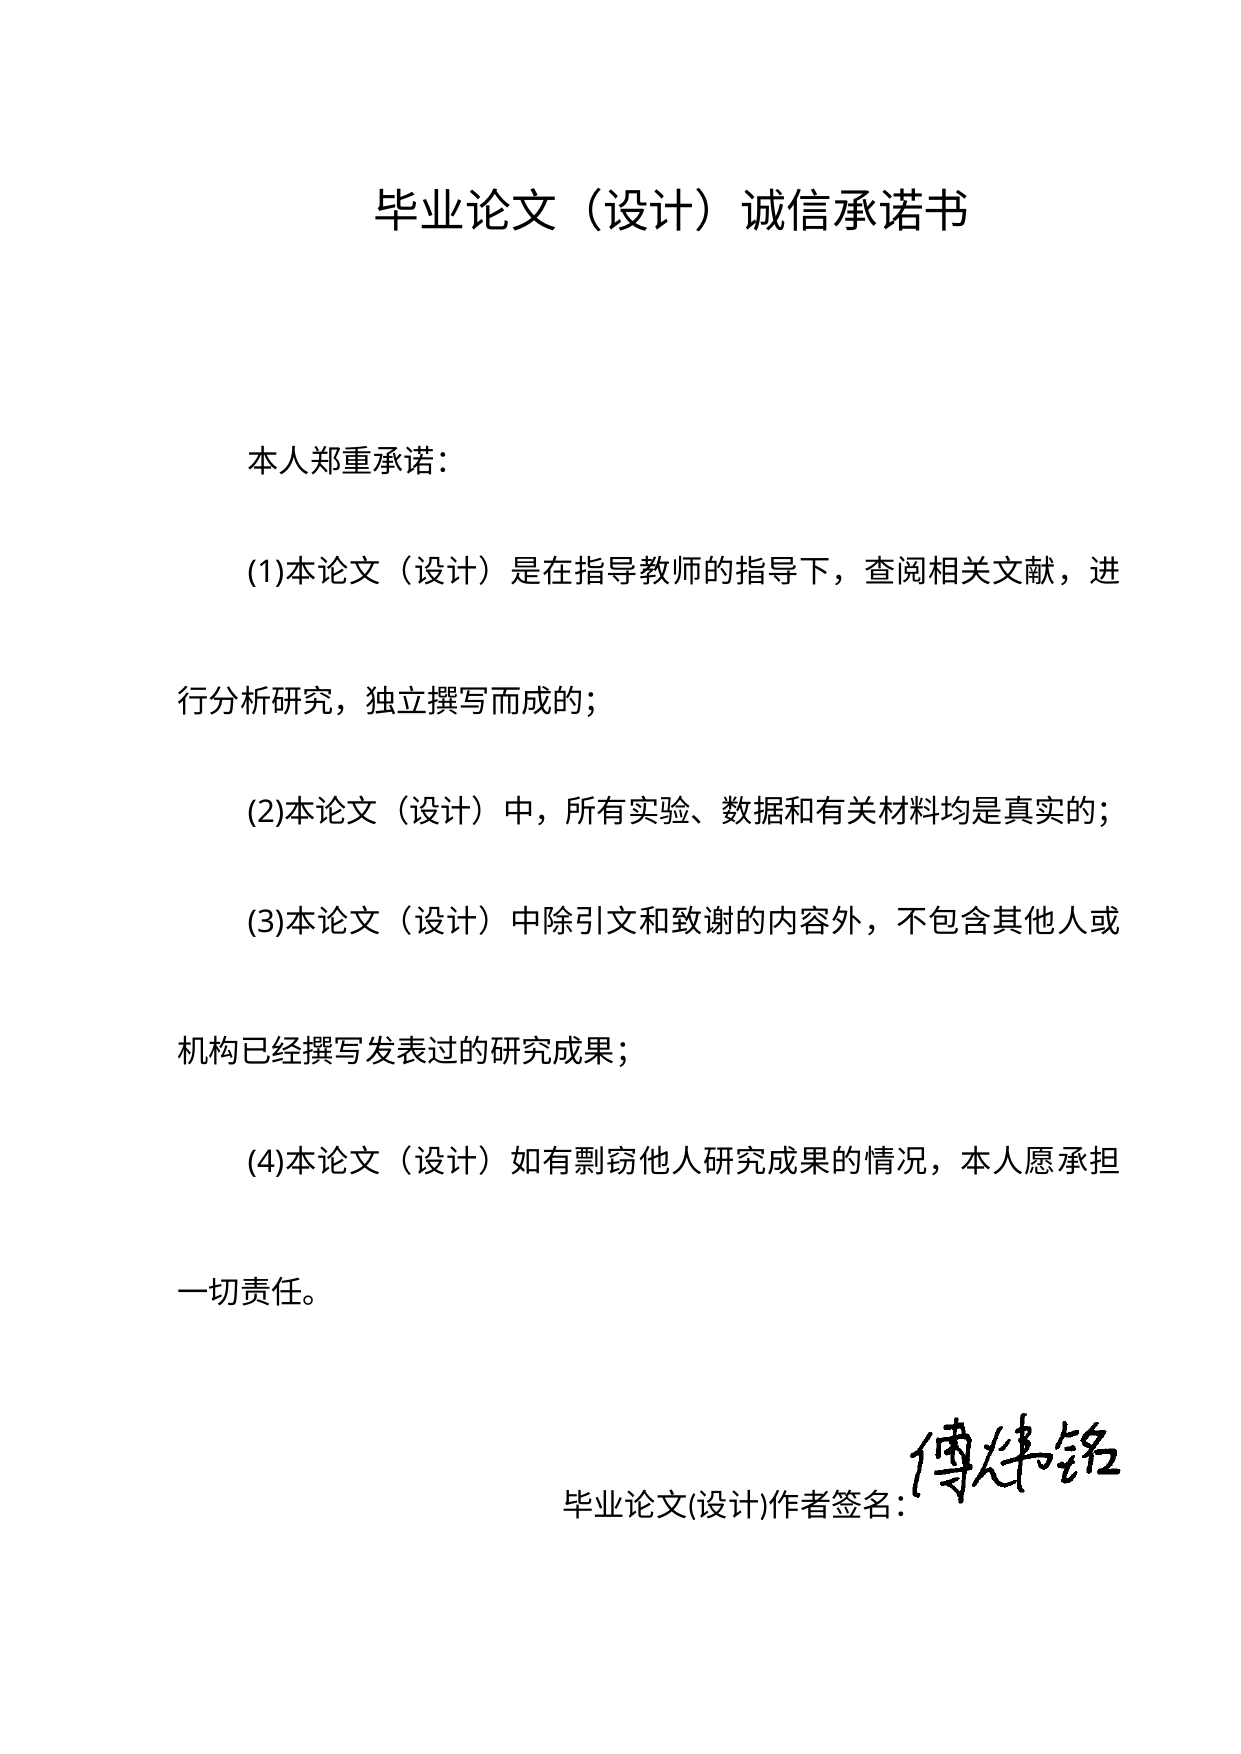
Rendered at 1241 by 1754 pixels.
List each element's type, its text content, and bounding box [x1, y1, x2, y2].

text 毕业论文（设计）诚信承诺书 [177, 159, 1122, 256]
text 本人郑重承诺： [177, 426, 1122, 491]
text (1)本论文（设计）是在指导教师的指导下，查阅相关文献，进行分析研究，独立撰写而成的； [177, 536, 1122, 731]
text (2)本论文（设计）中，所有实验、数据和有关材料均是真实的； [177, 776, 1122, 841]
text 毕业论文(设计)作者签名： [177, 1470, 1059, 1535]
text (3)本论文（设计）中除引文和致谢的内容外，不包含其他人或机构已经撰写发表过的研究成果； [177, 887, 1122, 1082]
text (4)本论文（设计）如有剽窃他人研究成果的情况，本人愿承担一切责任。 [177, 1127, 1122, 1322]
